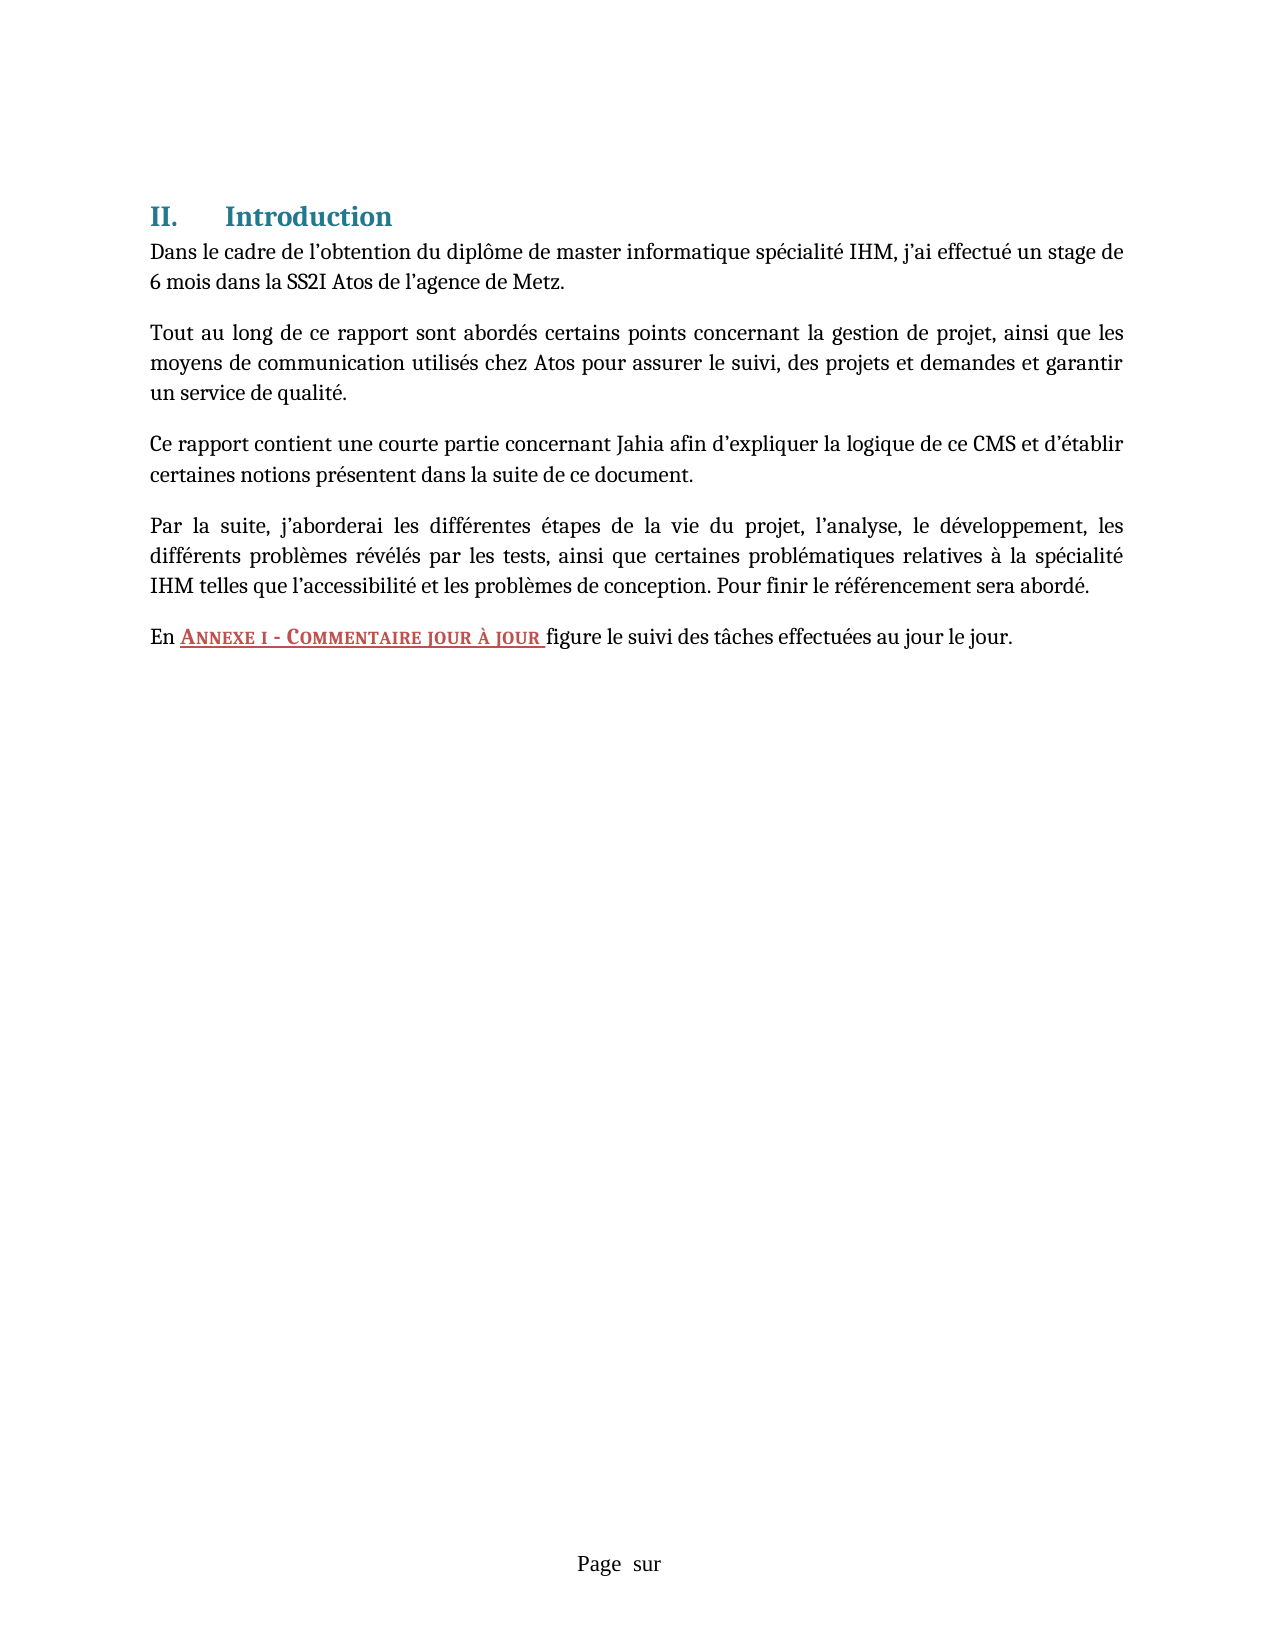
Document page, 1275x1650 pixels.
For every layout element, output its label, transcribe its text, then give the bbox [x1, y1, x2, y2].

text Dans le cadre de l’obtention du diplôme de master informatique spécialité IHM, j’ai effectué un stage de 6 mois dans la SS2I Atos de l’agence de Metz. [150, 238, 1125, 295]
subtitle Introduction [150, 200, 1125, 233]
text Tout au long de ce rapport sont abordés certains points concernant la gestion de projet, ainsi que les moyens de communication utilisés chez Atos pour assurer le suivi, des projets et demandes et garantir un service de qualité. [150, 320, 1125, 407]
text En Annexe i - Commentaire jour à jour figure le suivi des tâches effectuées au jour le jour. [150, 624, 1125, 650]
text Par la suite, j’aborderai les différentes étapes de la vie du projet, l’analyse, le développement, les différents problèmes révélés par les tests, ainsi que certaines problématiques relatives à la spécialité IHM telles que l’accessibilité et les problèmes de conception. Pour finir le référencement sera abordé. [150, 512, 1125, 599]
text Ce rapport contient une courte partie concernant Jahia afin d’expliquer la logique de ce CMS et d’établir certaines notions présentent dans la suite de ce document. [150, 431, 1125, 488]
